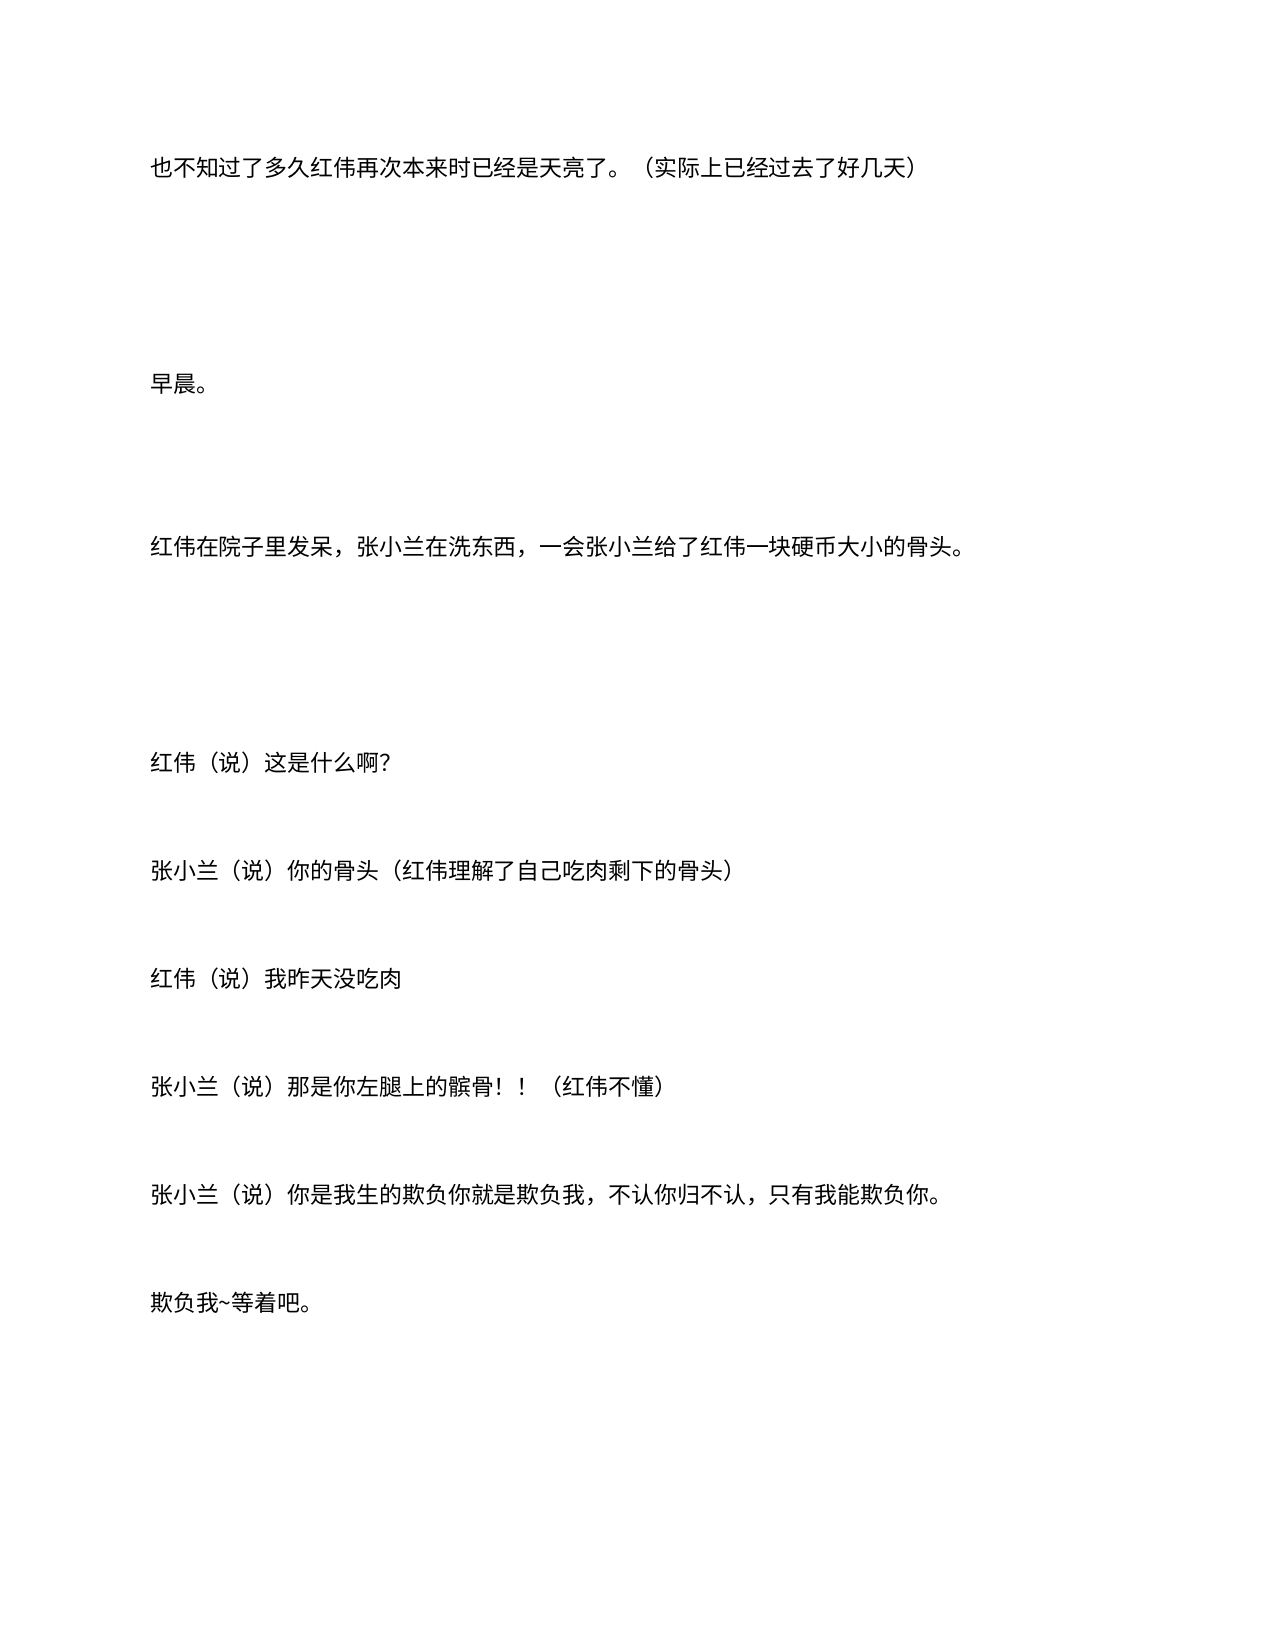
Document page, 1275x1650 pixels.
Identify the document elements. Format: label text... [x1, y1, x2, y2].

text 张小兰（说）你的骨头（红伟理解了自己吃肉剩下的骨头） [150, 853, 1125, 886]
text 红伟（说）这是什么啊？ [150, 745, 1125, 778]
text 早晨。 [150, 366, 1125, 399]
text 张小兰（说）你是我生的欺负你就是欺负我，不认你归不认，只有我能欺负你。 [150, 1177, 1125, 1210]
text 红伟在院子里发呆，张小兰在洗东西，一会张小兰给了红伟一块硬币大小的骨头。 [150, 528, 1125, 562]
text 张小兰（说）那是你左腿上的髌骨！！（红伟不懂） [150, 1069, 1125, 1102]
text 也不知过了多久红伟再次本来时已经是天亮了。（实际上已经过去了好几天） [150, 150, 1125, 183]
text 红伟（说）我昨天没吃肉 [150, 961, 1125, 994]
text 欺负我~等着吧。 [150, 1285, 1125, 1318]
